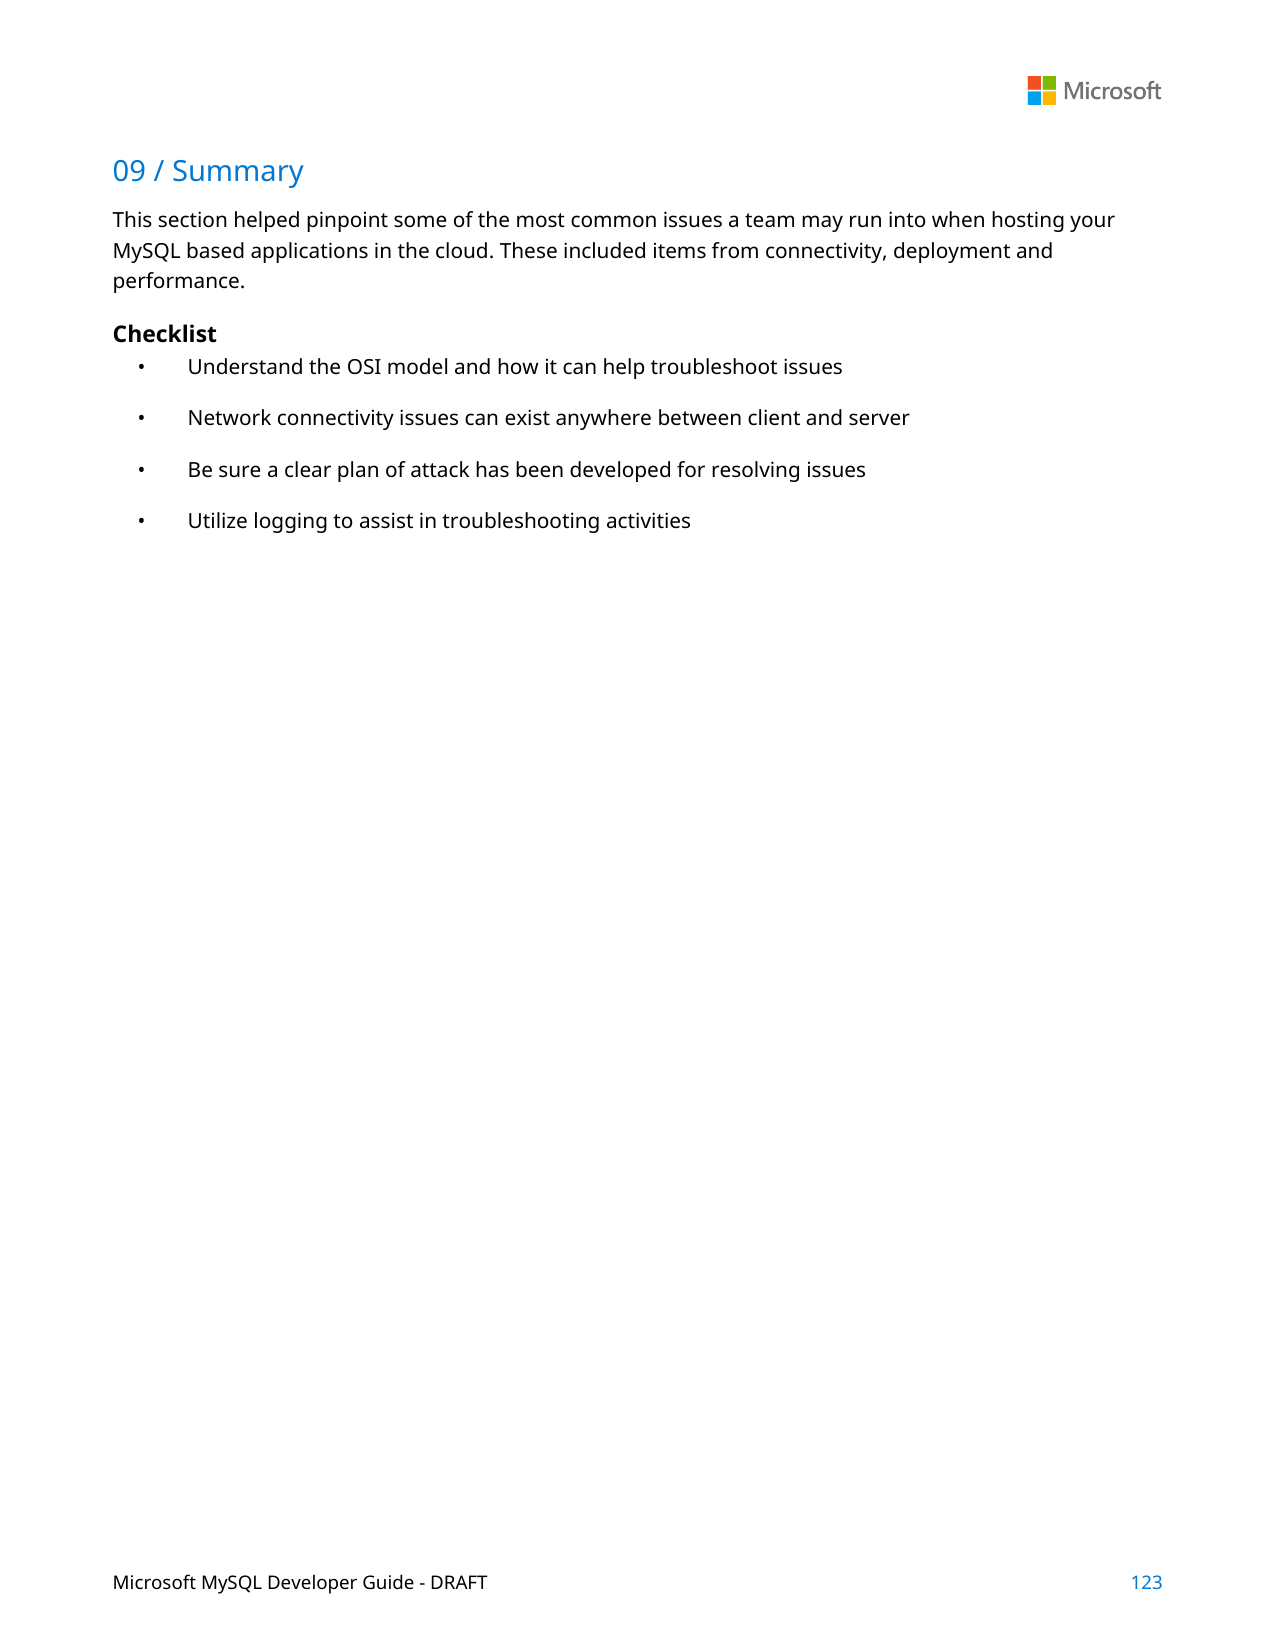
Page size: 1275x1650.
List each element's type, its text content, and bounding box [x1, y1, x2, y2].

list Be sure a clear plan of attack has been developed for resolving issues [137, 455, 1162, 483]
list Network connectivity issues can exist anywhere between client and server [137, 403, 1162, 432]
picture [1026, 75, 1163, 107]
list Utilize logging to assist in troubleshooting activities [137, 506, 1162, 534]
list Understand the OSI model and how it can help troubleshoot issues [137, 352, 1162, 380]
subtitle 09 / Summary [112, 150, 1162, 190]
subtitle Checklist [112, 318, 1162, 349]
text This section helped pinpoint some of the most common issues a team may run into when hosting your MySQL based applications in the cloud. These included items from connectivity, deployment and performance. [112, 205, 1162, 295]
